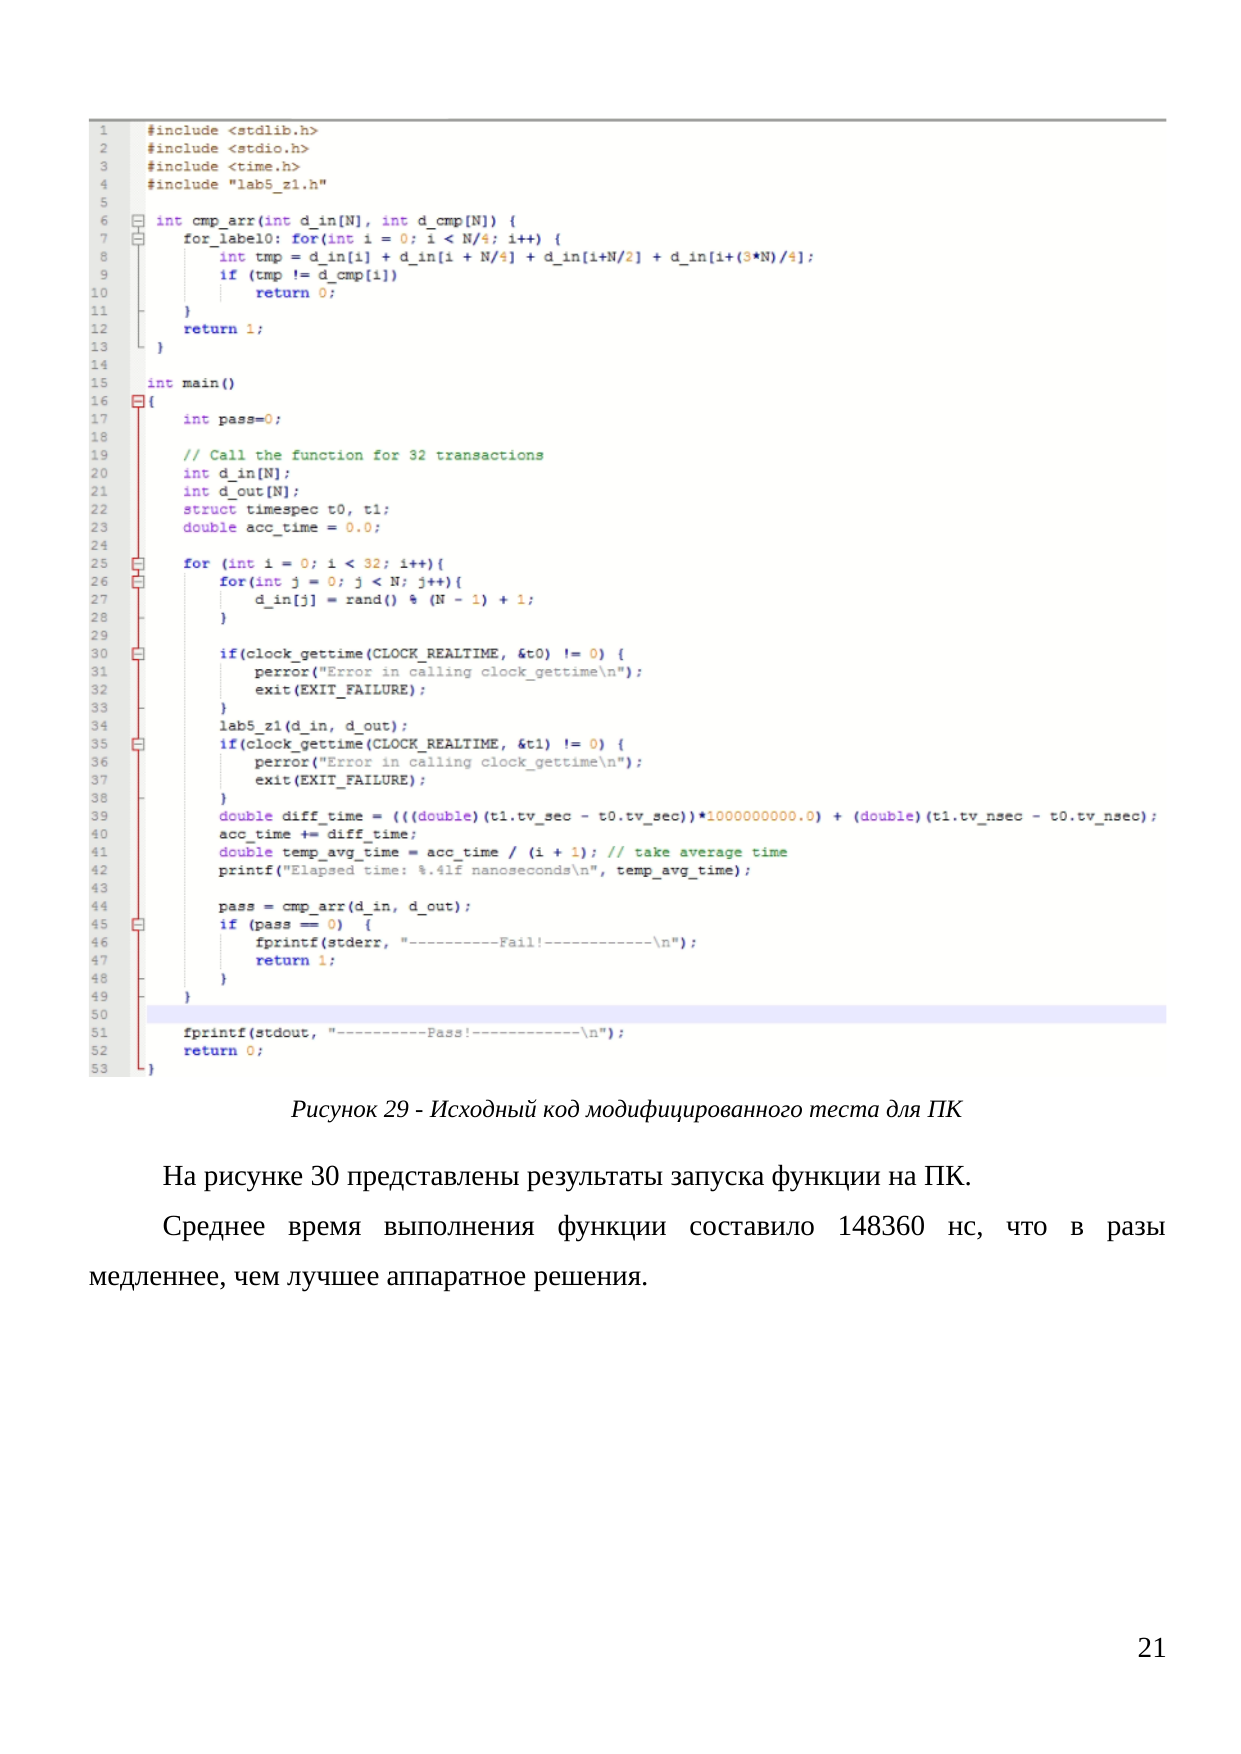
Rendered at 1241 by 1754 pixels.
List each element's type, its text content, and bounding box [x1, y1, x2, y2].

text Рисунок 29 - Исходный код модифицированного теста для ПК [89, 1094, 1167, 1122]
text Среднее время выполнения функции составило 148360 нс, что в разы медленнее, чем лучшее аппаратное решения. [89, 1208, 1167, 1292]
picture [88, 118, 1167, 1077]
text На рисунке 30 представлены результаты запуска функции на ПК. [89, 1158, 1167, 1191]
